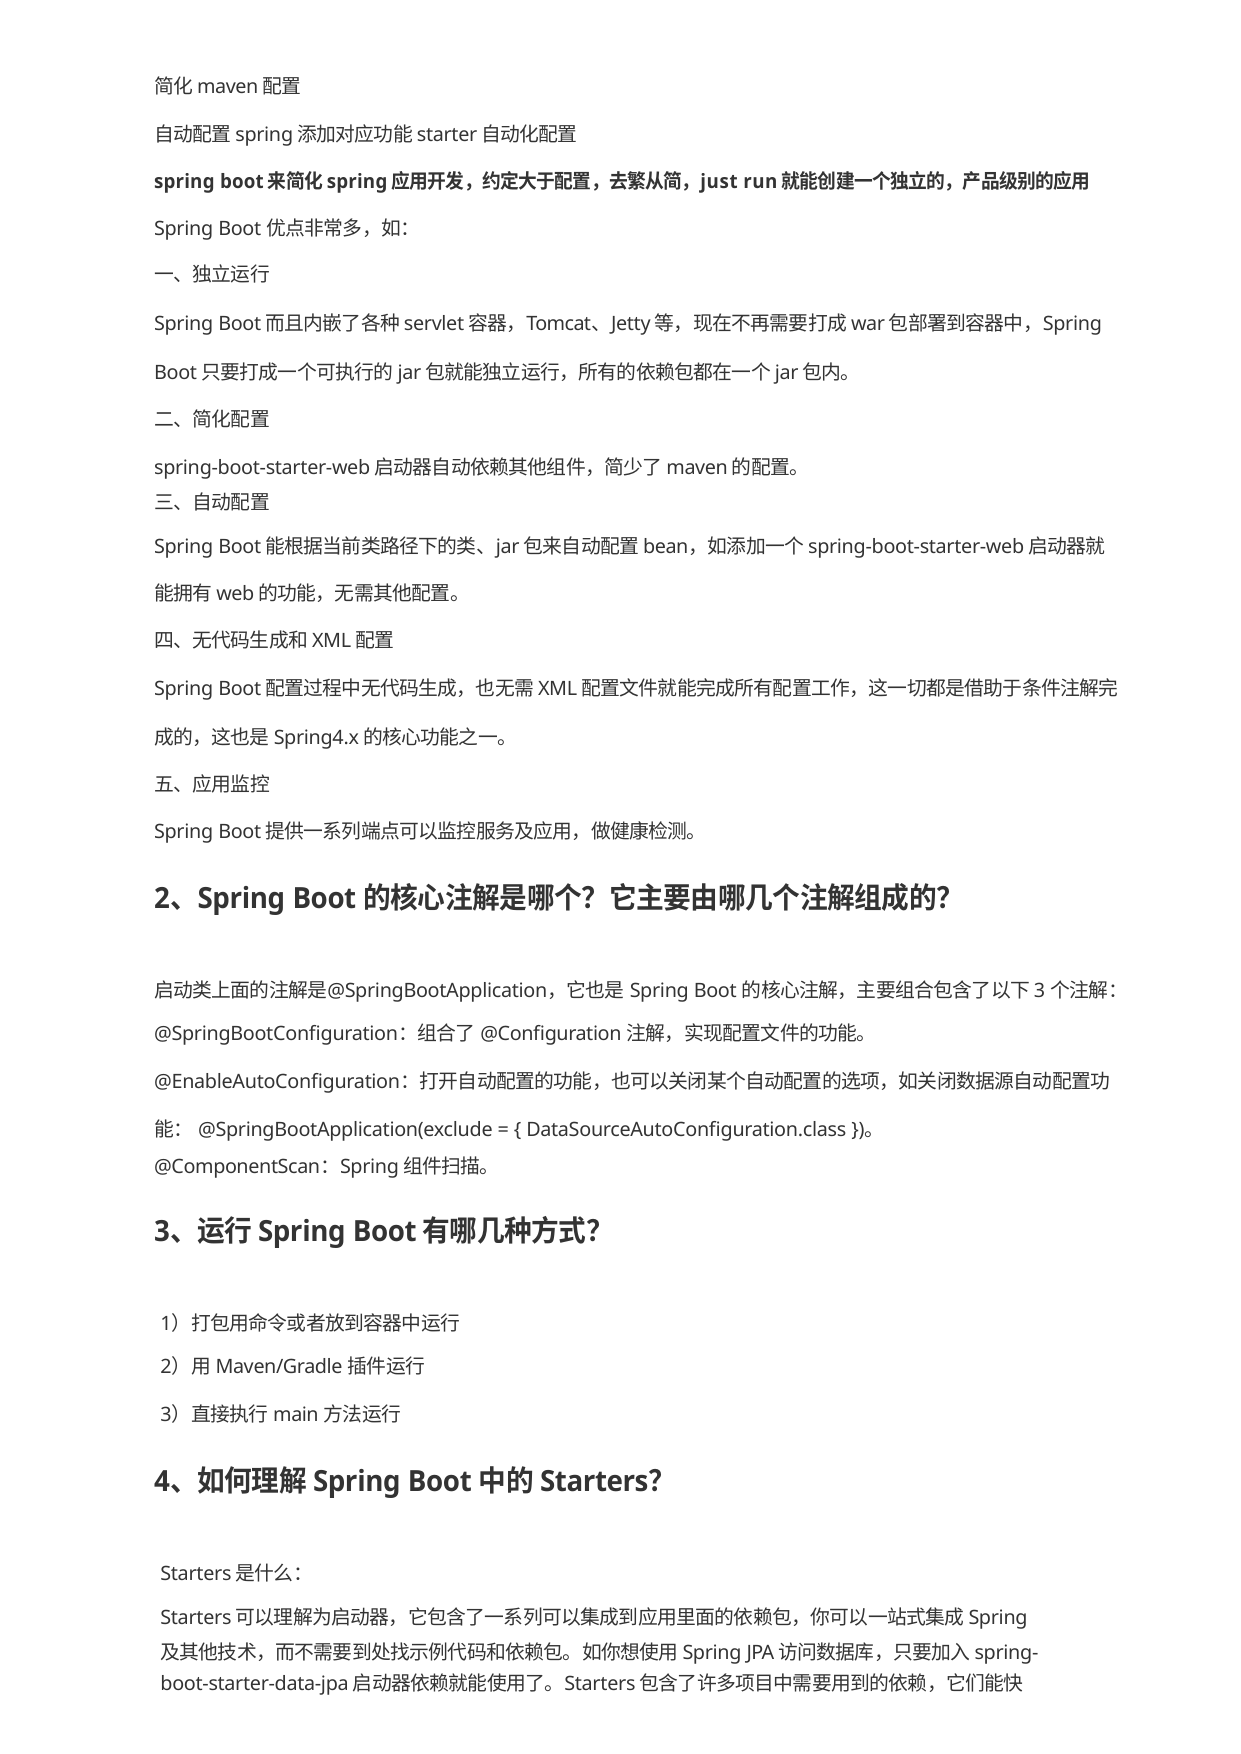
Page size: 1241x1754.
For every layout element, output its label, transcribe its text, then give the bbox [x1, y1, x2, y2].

text 一、独立运行 [154, 245, 1124, 291]
subtitle 3、运行Spring Boot有哪几种方式？ [154, 1207, 1124, 1250]
text @SpringBootConﬁguration：组合了 @Conﬁguration 注解，实现配置文件的功能。 [154, 1003, 1124, 1050]
text Spring Boot而且内嵌了各种servlet容器，Tomcat、Jetty等，现在不再需要打成war包部署到容器中，Spring Boot只要打成一个可执行的jar包就能独立运行，所有的依赖包都在一个jar包内。 [154, 291, 1124, 389]
text 及其他技术，而不需要到处找示例代码和依赖包。如你想使用Spring JPA访问数据库，只要加入spring- [160, 1634, 1124, 1666]
text Spring Boot配置过程中无代码生成，也无需XML配置文件就能完成所有配置工作，这一切都是借助于条件注解完成的，这也是Spring4.x的核心功能之一。 [154, 657, 1124, 754]
text 二、简化配置 [154, 389, 1124, 436]
text Spring Boot能根据当前类路径下的类、jar包来自动配置bean，如添加一个spring-boot-starter-web启动器就能拥有web的功能，无需其他配置。 [154, 515, 1124, 610]
text Starters可以理解为启动器，它包含了一系列可以集成到应用里面的依赖包，你可以一站式集成Spring [160, 1586, 1124, 1634]
text 三、自动配置 [154, 484, 1124, 515]
text 自动配置spring添加对应功能starter自动化配置 [154, 103, 1124, 151]
text 四、无代码生成和XML配置 [154, 610, 1124, 657]
text Spring Boot 优点非常多，如： [154, 198, 1124, 245]
text 2）用 Maven/Gradle 插件运行 [160, 1336, 1124, 1382]
text Starters是什么： [160, 1558, 1124, 1586]
text 简化maven配置 [154, 56, 1124, 103]
text 五、应用监控 [154, 754, 1124, 800]
text @EnableAutoConﬁguration：打开自动配置的功能，也可以关闭某个自动配置的选项，如关闭数据源自动配置功能： @SpringBootApplication(exclude = { DataSourceAutoConﬁguration.class })。 [154, 1050, 1124, 1147]
text 1）打包用命令或者放到容器中运行 [160, 1308, 1124, 1336]
subtitle 4、如何理解 Spring Boot 中的 Starters？ [154, 1458, 1124, 1500]
text @ComponentScan：Spring组件扫描。 [154, 1147, 1124, 1180]
text spring boot来简化spring应用开发，约定大于配置，去繁从简，just run就能创建一个独立的，产品级别的应用 [154, 151, 1124, 198]
text Spring Boot提供一系列端点可以监控服务及应用，做健康检测。 [154, 800, 1124, 848]
subtitle 2、Spring Boot 的核心注解是哪个？它主要由哪几个注解组成的？ [154, 875, 1124, 917]
text 启动类上面的注解是@SpringBootApplication，它也是 Spring Boot 的核心注解，主要组合包含了以下3 个注解： [154, 975, 1124, 1003]
text spring-boot-starter-web启动器自动依赖其他组件，简少了maven的配置。 [154, 436, 1124, 484]
text boot-starter-data-jpa启动器依赖就能使用了。Starters包含了许多项目中需要用到的依赖，它们能快 [160, 1666, 1124, 1697]
text 3）直接执行 main 方法运行 [160, 1382, 1124, 1431]
